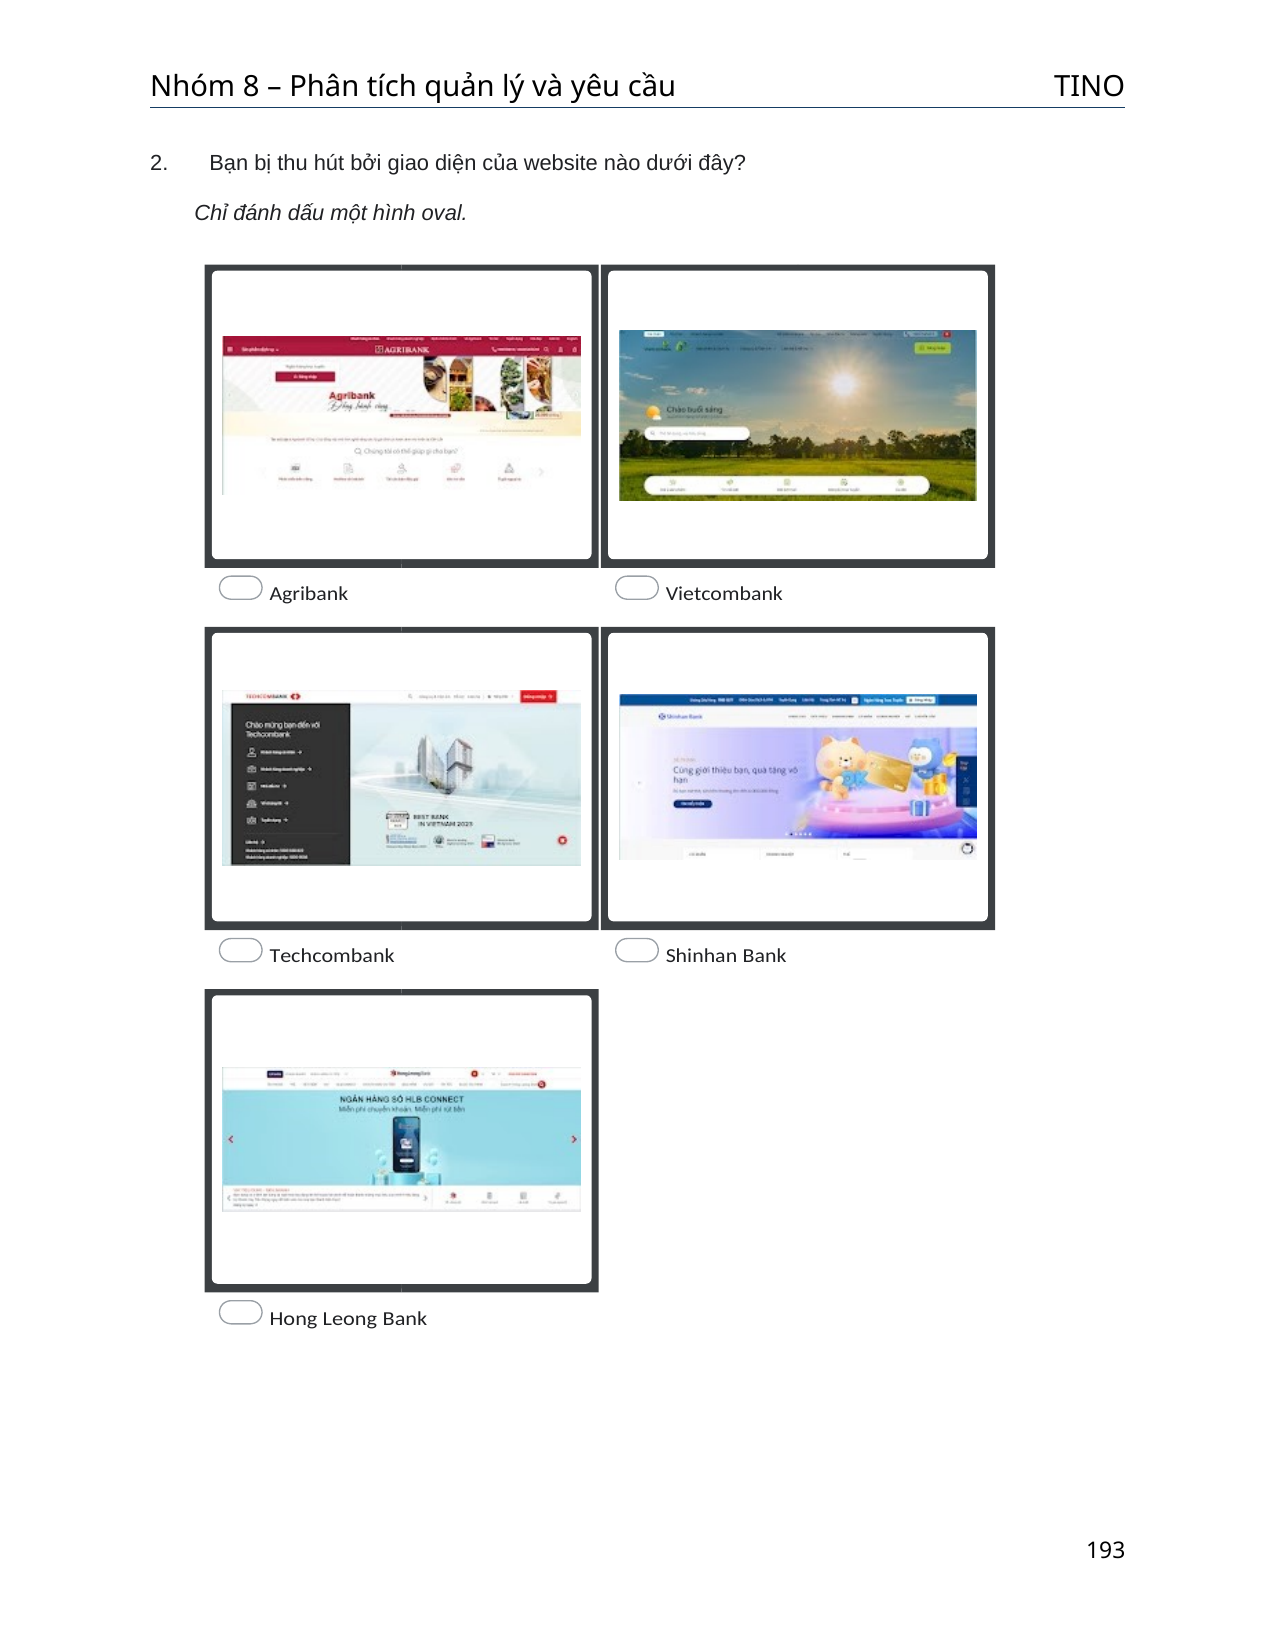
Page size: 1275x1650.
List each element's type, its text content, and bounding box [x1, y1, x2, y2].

picture [222, 1067, 581, 1212]
picture [222, 690, 581, 866]
text 2. Bạn bị thu hút bởi giao diện của website nào dưới đây? [150, 150, 1125, 175]
picture [222, 336, 581, 495]
picture [619, 694, 977, 860]
text Chỉ đánh dấu một hình oval. [194, 199, 1125, 225]
picture [619, 330, 977, 501]
